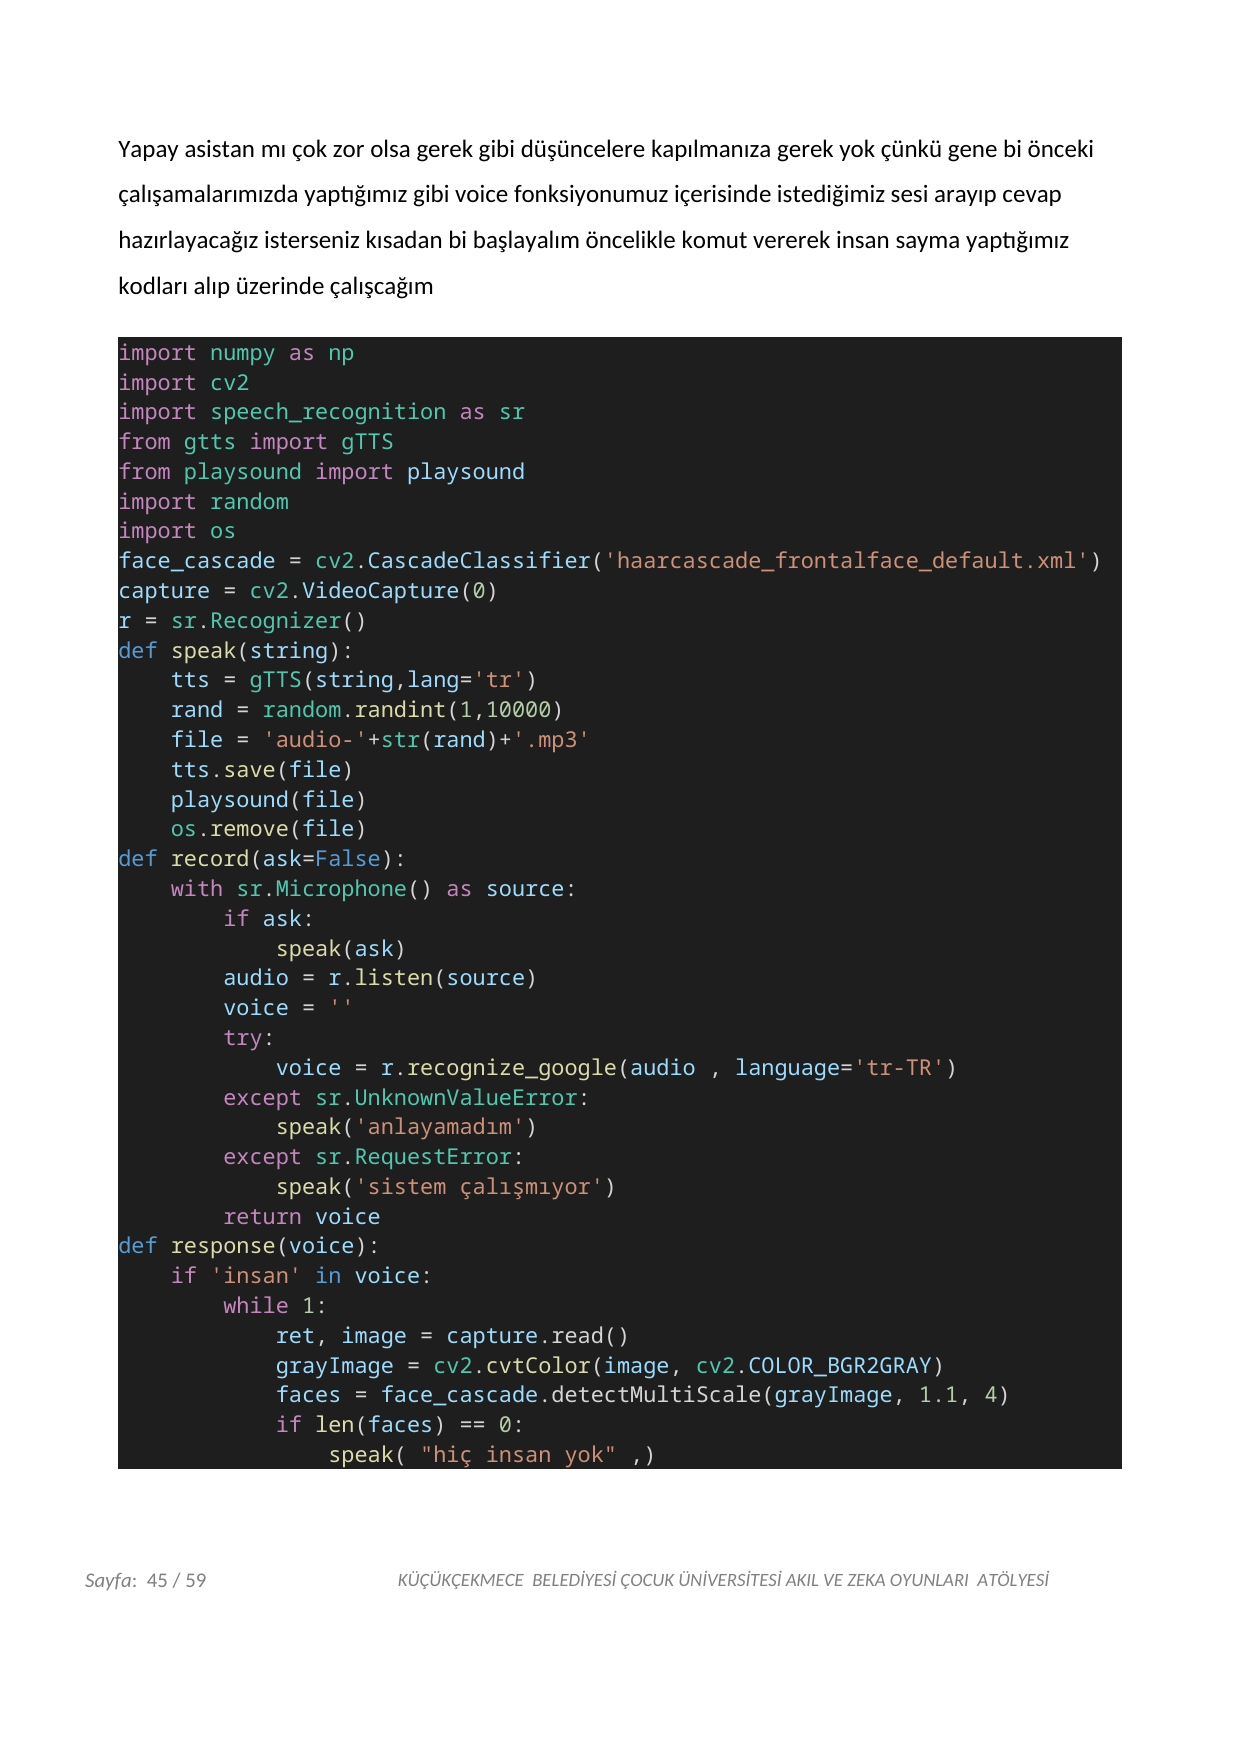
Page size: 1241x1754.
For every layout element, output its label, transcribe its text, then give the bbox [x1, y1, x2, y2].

text faces = face_cascade.detectMultiScale(grayImage, 1.1, 4) [118, 1379, 1122, 1409]
text with sr.Microphone() as source: [118, 873, 1122, 903]
text import cv2 [118, 366, 1122, 396]
text tts = gTTS(string,lang='tr') [118, 664, 1122, 694]
text speak(ask) [118, 932, 1122, 962]
text def record(ask=False): [118, 843, 1122, 873]
text except sr.UnknownValueError: [118, 1081, 1122, 1111]
text Yapay asistan mı çok zor olsa gerek gibi düşüncelere kapılmanıza gerek yok çünkü gene bi önceki çalışamalarımızda yaptığımız gibi voice fonksiyonumuz içerisinde istediğimiz sesi arayıp cevap hazırlayacağız isterseniz kısadan bi başlayalım öncelikle komut vererek insan sayma yaptığımız kodları alıp üzerinde çalışcağım [118, 133, 1122, 301]
text capture = cv2.VideoCapture(0) [118, 575, 1122, 605]
text speak( "hiç insan yok" ,) [118, 1439, 1122, 1469]
text from playsound import playsound [118, 456, 1122, 486]
text os.remove(file) [118, 813, 1122, 843]
text ret, image = capture.read() [118, 1320, 1122, 1349]
text r = sr.Recognizer() [118, 605, 1122, 634]
text file = 'audio-'+str(rand)+'.mp3' [118, 724, 1122, 754]
text voice = '' [118, 992, 1122, 1022]
text try: [118, 1022, 1122, 1052]
text def speak(string): [118, 634, 1122, 664]
text import os [118, 515, 1122, 545]
text grayImage = cv2.cvtColor(image, cv2.COLOR_BGR2GRAY) [118, 1349, 1122, 1379]
text while 1: [118, 1290, 1122, 1320]
text playsound(file) [118, 783, 1122, 813]
text def response(voice): [118, 1230, 1122, 1260]
text import numpy as np [118, 337, 1122, 366]
text return voice [118, 1201, 1122, 1230]
text if 'insan' in voice: [118, 1260, 1122, 1290]
text import speech_recognition as sr [118, 396, 1122, 426]
text audio = r.listen(source) [118, 962, 1122, 992]
text if len(faces) == 0: [118, 1409, 1122, 1439]
text tts.save(file) [118, 754, 1122, 783]
text voice = r.recognize_google(audio , language='tr-TR') [118, 1052, 1122, 1081]
text import random [118, 486, 1122, 515]
text speak('sistem çalışmıyor') [118, 1171, 1122, 1201]
text face_cascade = cv2.CascadeClassifier('haarcascade_frontalface_default.xml') [118, 545, 1122, 575]
text except sr.RequestError: [118, 1141, 1122, 1171]
text rand = random.randint(1,10000) [118, 694, 1122, 724]
text if ask: [118, 903, 1122, 932]
text speak('anlayamadım') [118, 1111, 1122, 1141]
text from gtts import gTTS [118, 426, 1122, 456]
